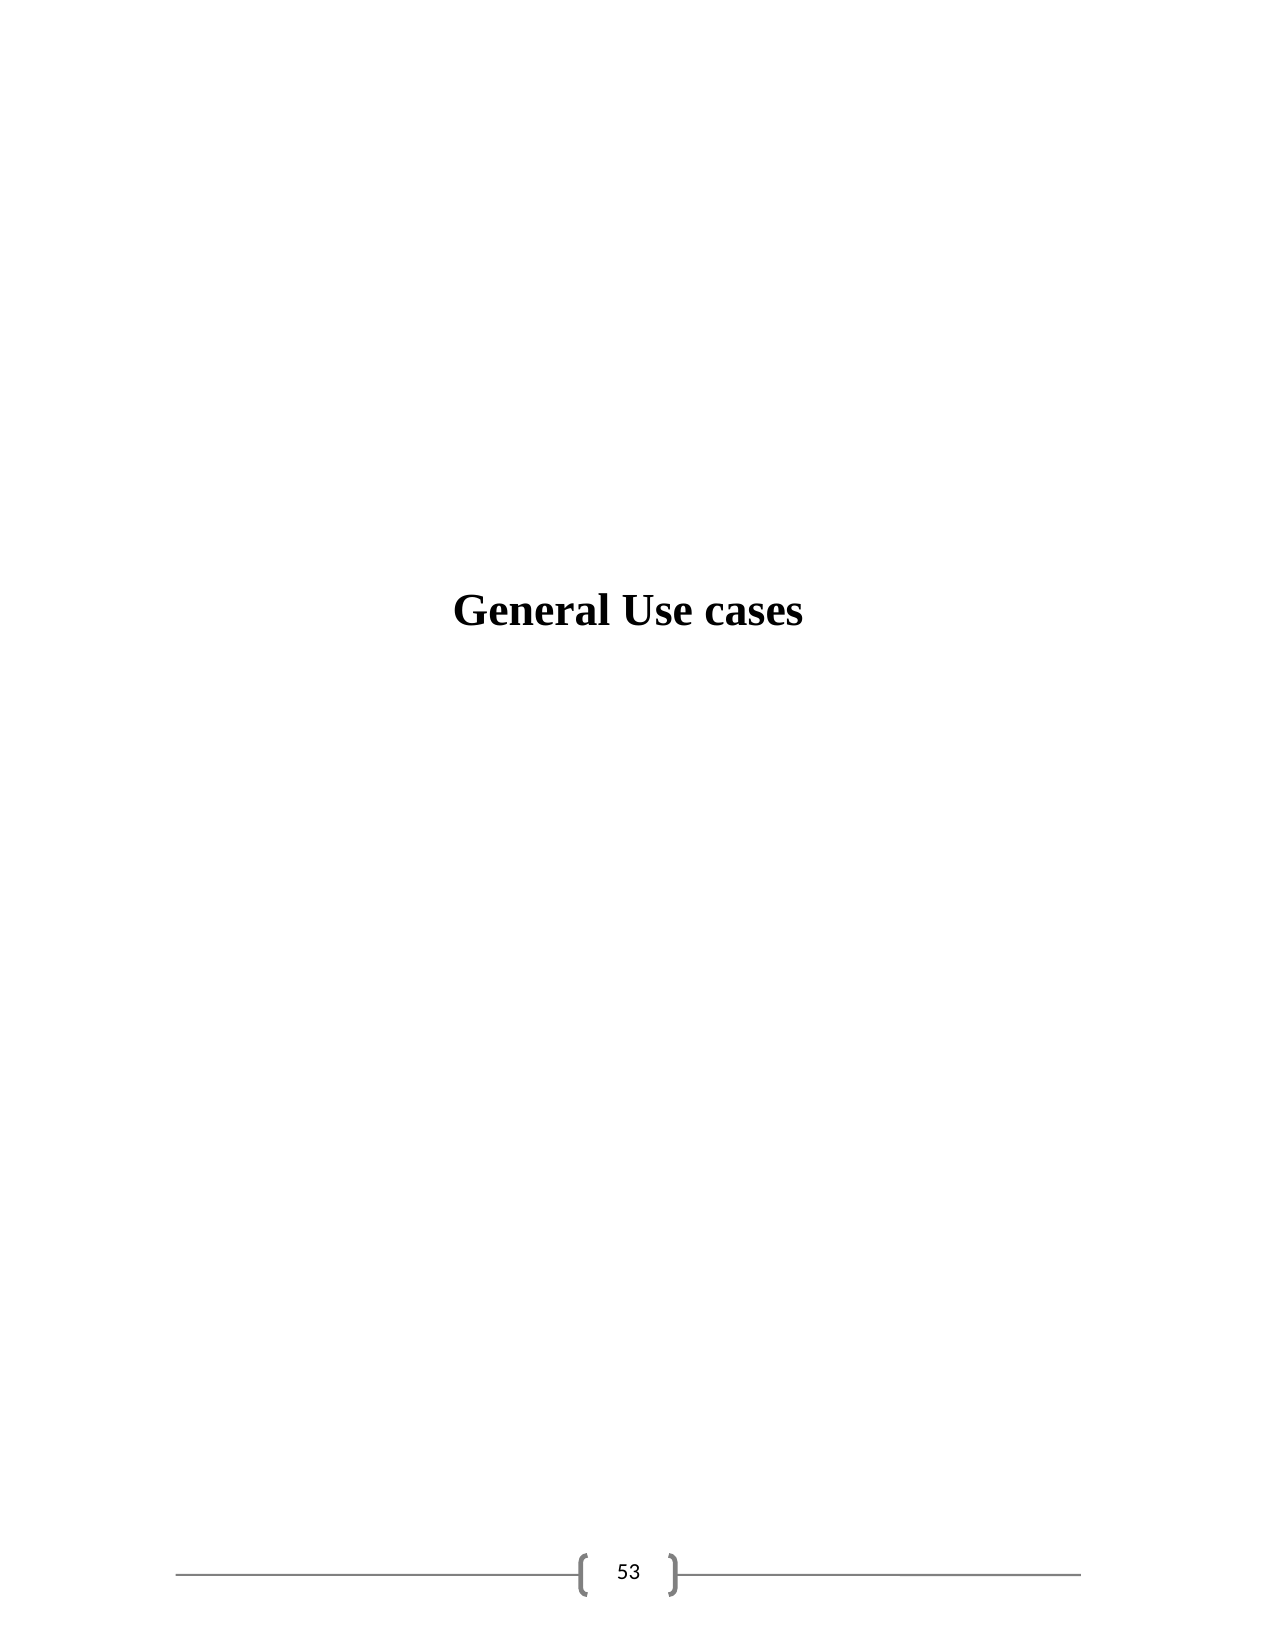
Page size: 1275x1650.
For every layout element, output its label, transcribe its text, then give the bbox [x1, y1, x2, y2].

subtitle General Use cases [131, 583, 1125, 636]
